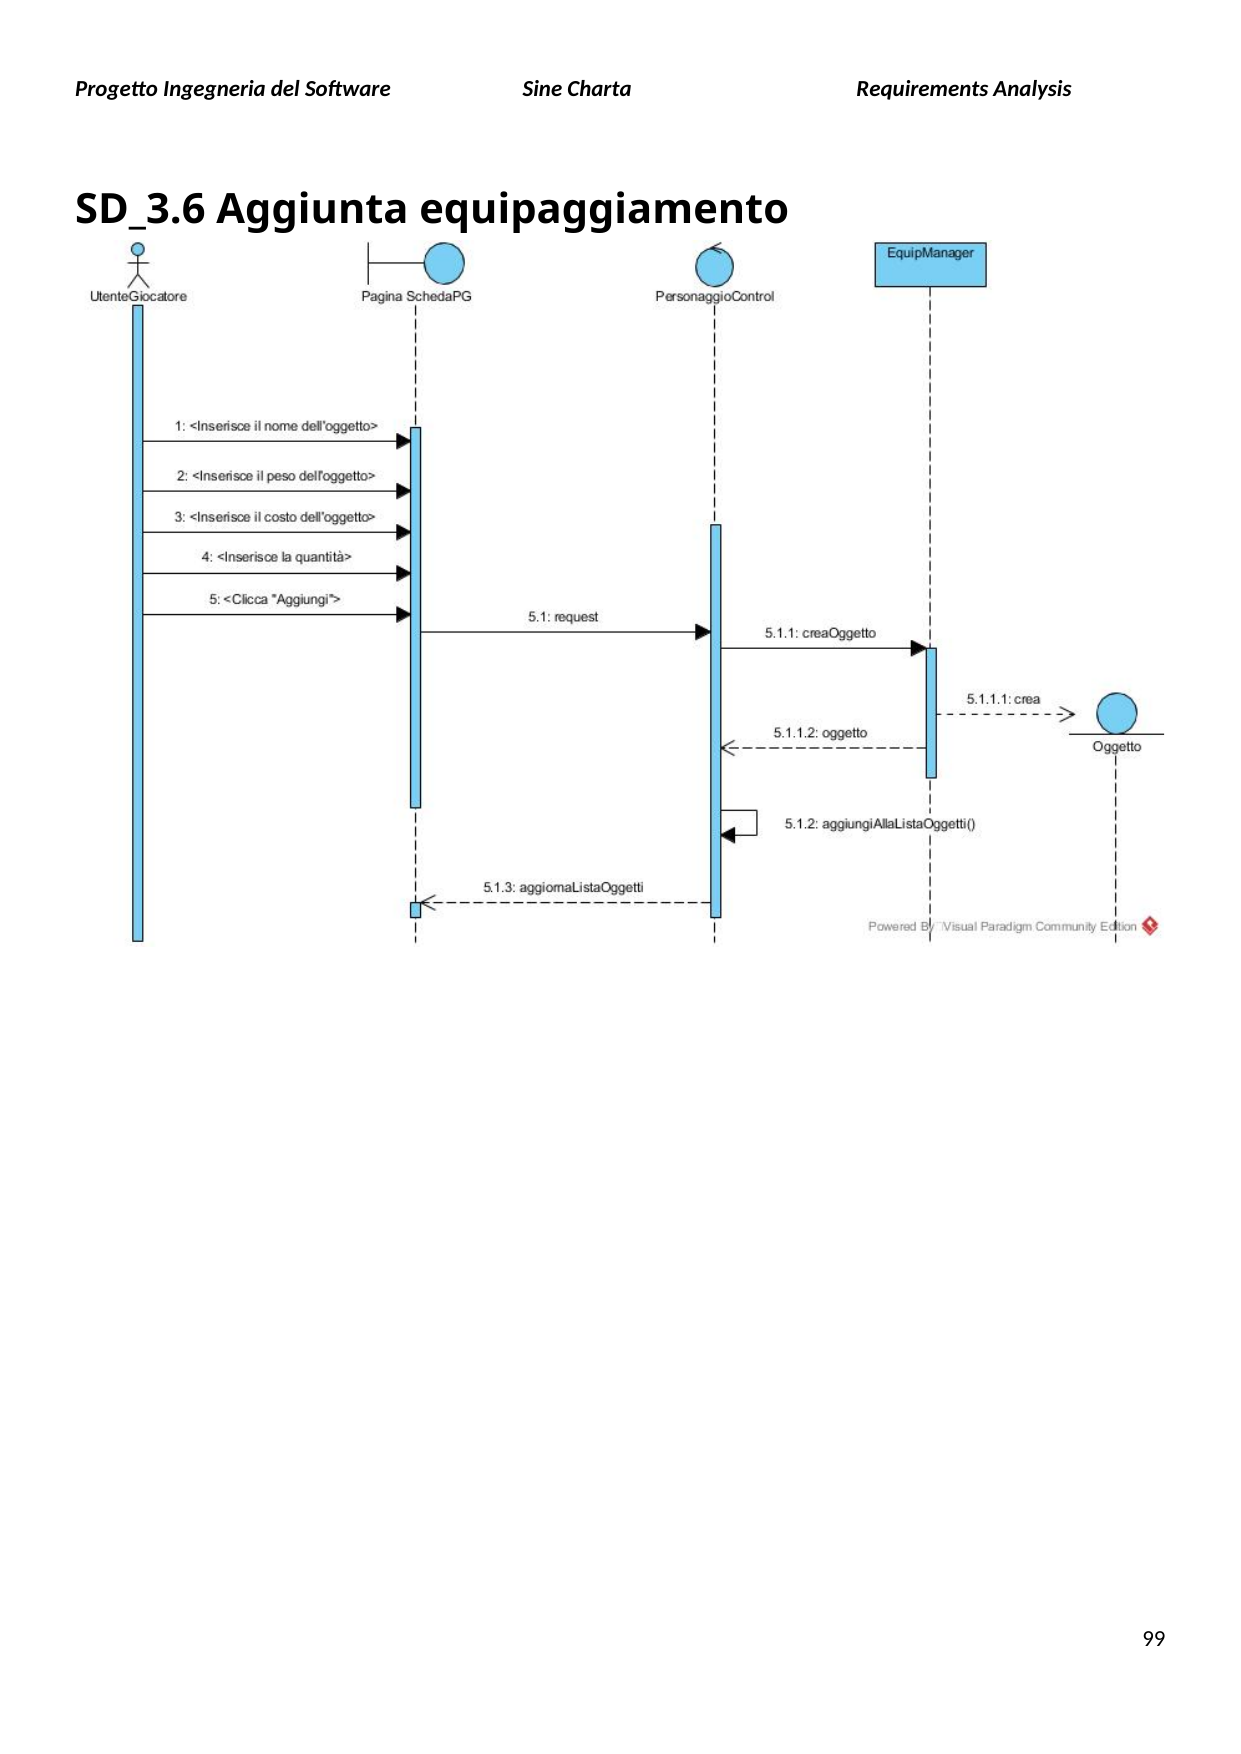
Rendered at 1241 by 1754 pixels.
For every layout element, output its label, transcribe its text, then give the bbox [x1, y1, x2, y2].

subtitle SD_3.6 Aggiunta equipaggiamento [75, 179, 1165, 236]
picture [75, 240, 1165, 947]
